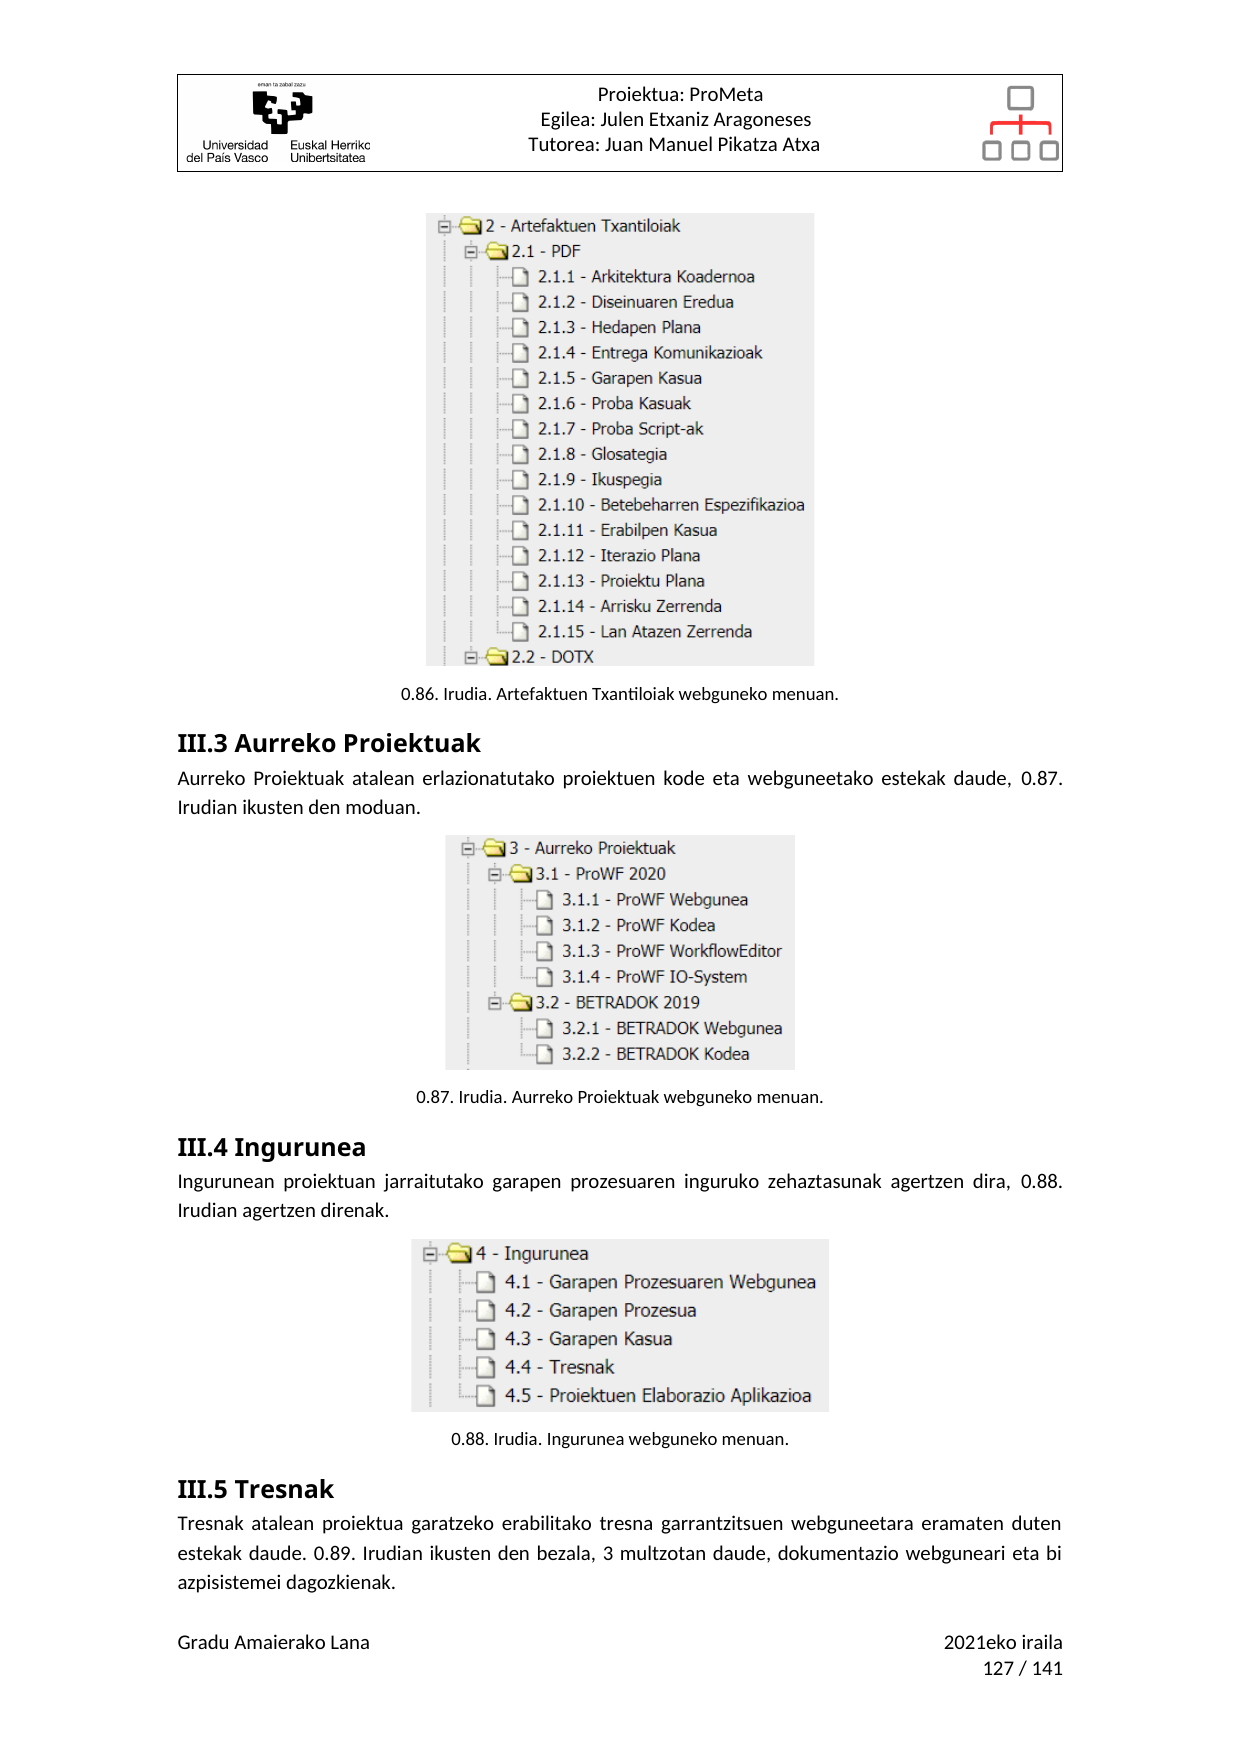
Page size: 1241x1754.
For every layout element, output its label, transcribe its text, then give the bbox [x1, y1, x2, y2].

subtitle III.3 Aurreko Proiektuak [177, 726, 1063, 760]
picture [425, 213, 815, 666]
picture [445, 835, 795, 1070]
subtitle III.5 Tresnak [177, 1471, 1063, 1505]
picture [182, 81, 370, 162]
subtitle III.4 Ingurunea [177, 1129, 1063, 1163]
picture [978, 80, 1060, 162]
picture [411, 1239, 830, 1412]
